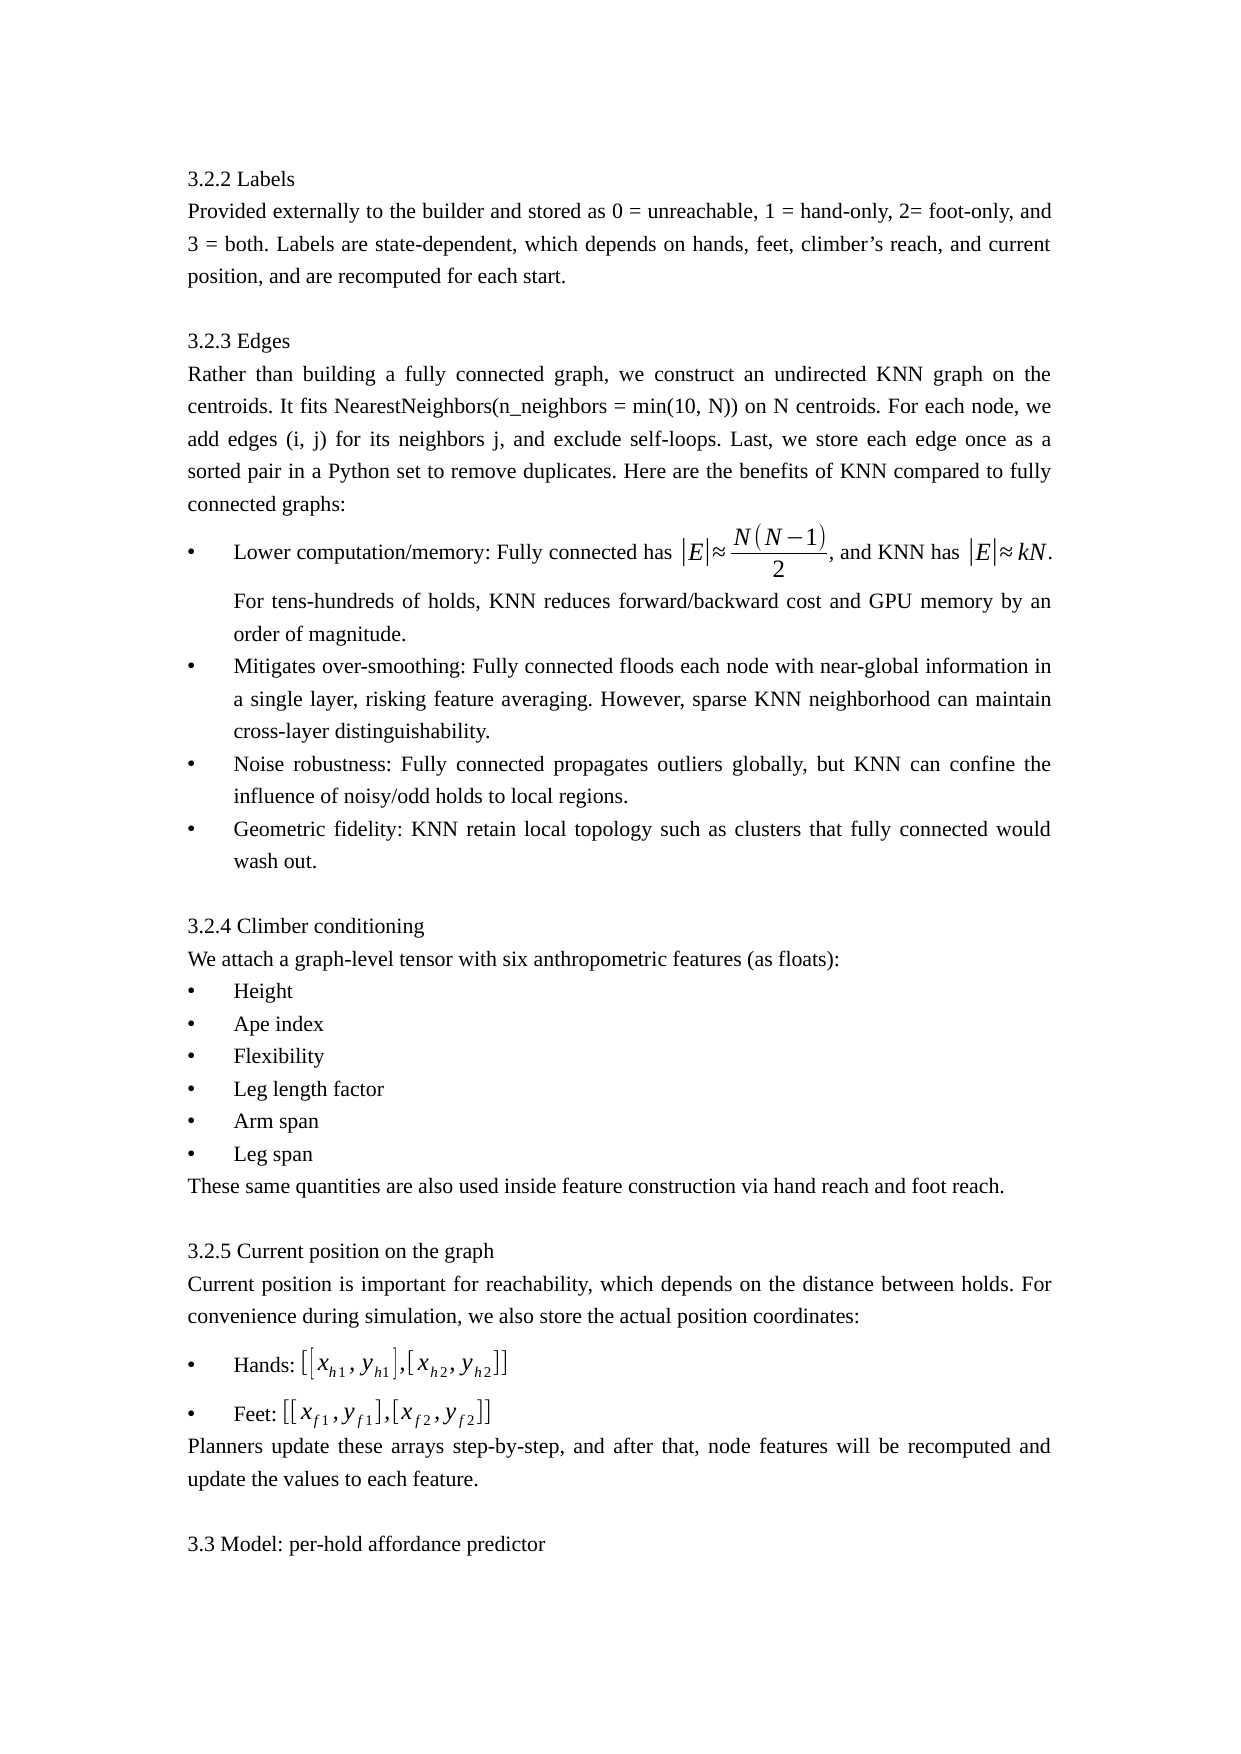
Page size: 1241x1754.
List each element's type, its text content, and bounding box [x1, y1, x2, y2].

text 3.2.5 Current position on the graph [187, 1234, 1053, 1267]
list Leg span [187, 1137, 1053, 1169]
list Feet: [187, 1397, 1053, 1429]
text 3.2.2 Labels [187, 162, 1053, 194]
list Leg length factor [187, 1072, 1053, 1104]
text Current position is important for reachability, which depends on the distance between holds. For convenience during simulation, we also store the actual position coordinates: [187, 1267, 1053, 1332]
text 3.2.4 Climber conditioning [187, 909, 1053, 942]
list Height [187, 974, 1053, 1007]
text Rather than building a fully connected graph, we construct an undirected KNN graph on the centroids. It fits NearestNeighbors(n_neighbors = min(10, N)) on N centroids. For each node, we add edges (i, j) for its neighbors j, and exclude self-loops. Last, we store each edge once as a sorted pair in a Python set to remove duplicates. Here are the benefits of KNN compared to fully connected graphs: [187, 357, 1053, 519]
list Geometric fidelity: KNN retain local topology such as clusters that fully connected would wash out. [187, 812, 1053, 877]
text 3.2.3 Edges [187, 324, 1053, 357]
text We attach a graph-level tensor with six anthropometric features (as floats): [187, 942, 1053, 974]
list Ape index [187, 1007, 1053, 1039]
text Planners update these arrays step-by-step, and after that, node features will be recomputed and update the values to each feature. [187, 1429, 1053, 1494]
list Flexibility [187, 1039, 1053, 1072]
list Lower computation/memory: Fully connected has , and KNN has . For tens-hundreds of holds, KNN reduces forward/backward cost and GPU memory by an order of magnitude. [187, 519, 1053, 649]
text 3.3 Model: per-hold affordance predictor [187, 1527, 1053, 1559]
list Arm span [187, 1104, 1053, 1137]
list Mitigates over-smoothing: Fully connected floods each node with near-global information in a single layer, risking feature averaging. However, sparse KNN neighborhood can maintain cross-layer distinguishability. [187, 649, 1053, 747]
text These same quantities are also used inside feature construction via hand reach and foot reach. [187, 1169, 1053, 1202]
text Provided externally to the builder and stored as 0 = unreachable, 1 = hand-only, 2= foot-only, and 3 = both. Labels are state-dependent, which depends on hands, feet, climber’s reach, and current position, and are recomputed for each start. [187, 194, 1053, 292]
list Hands: [187, 1332, 1053, 1397]
list Noise robustness: Fully connected propagates outliers globally, but KNN can confine the influence of noisy/odd holds to local regions. [187, 747, 1053, 812]
